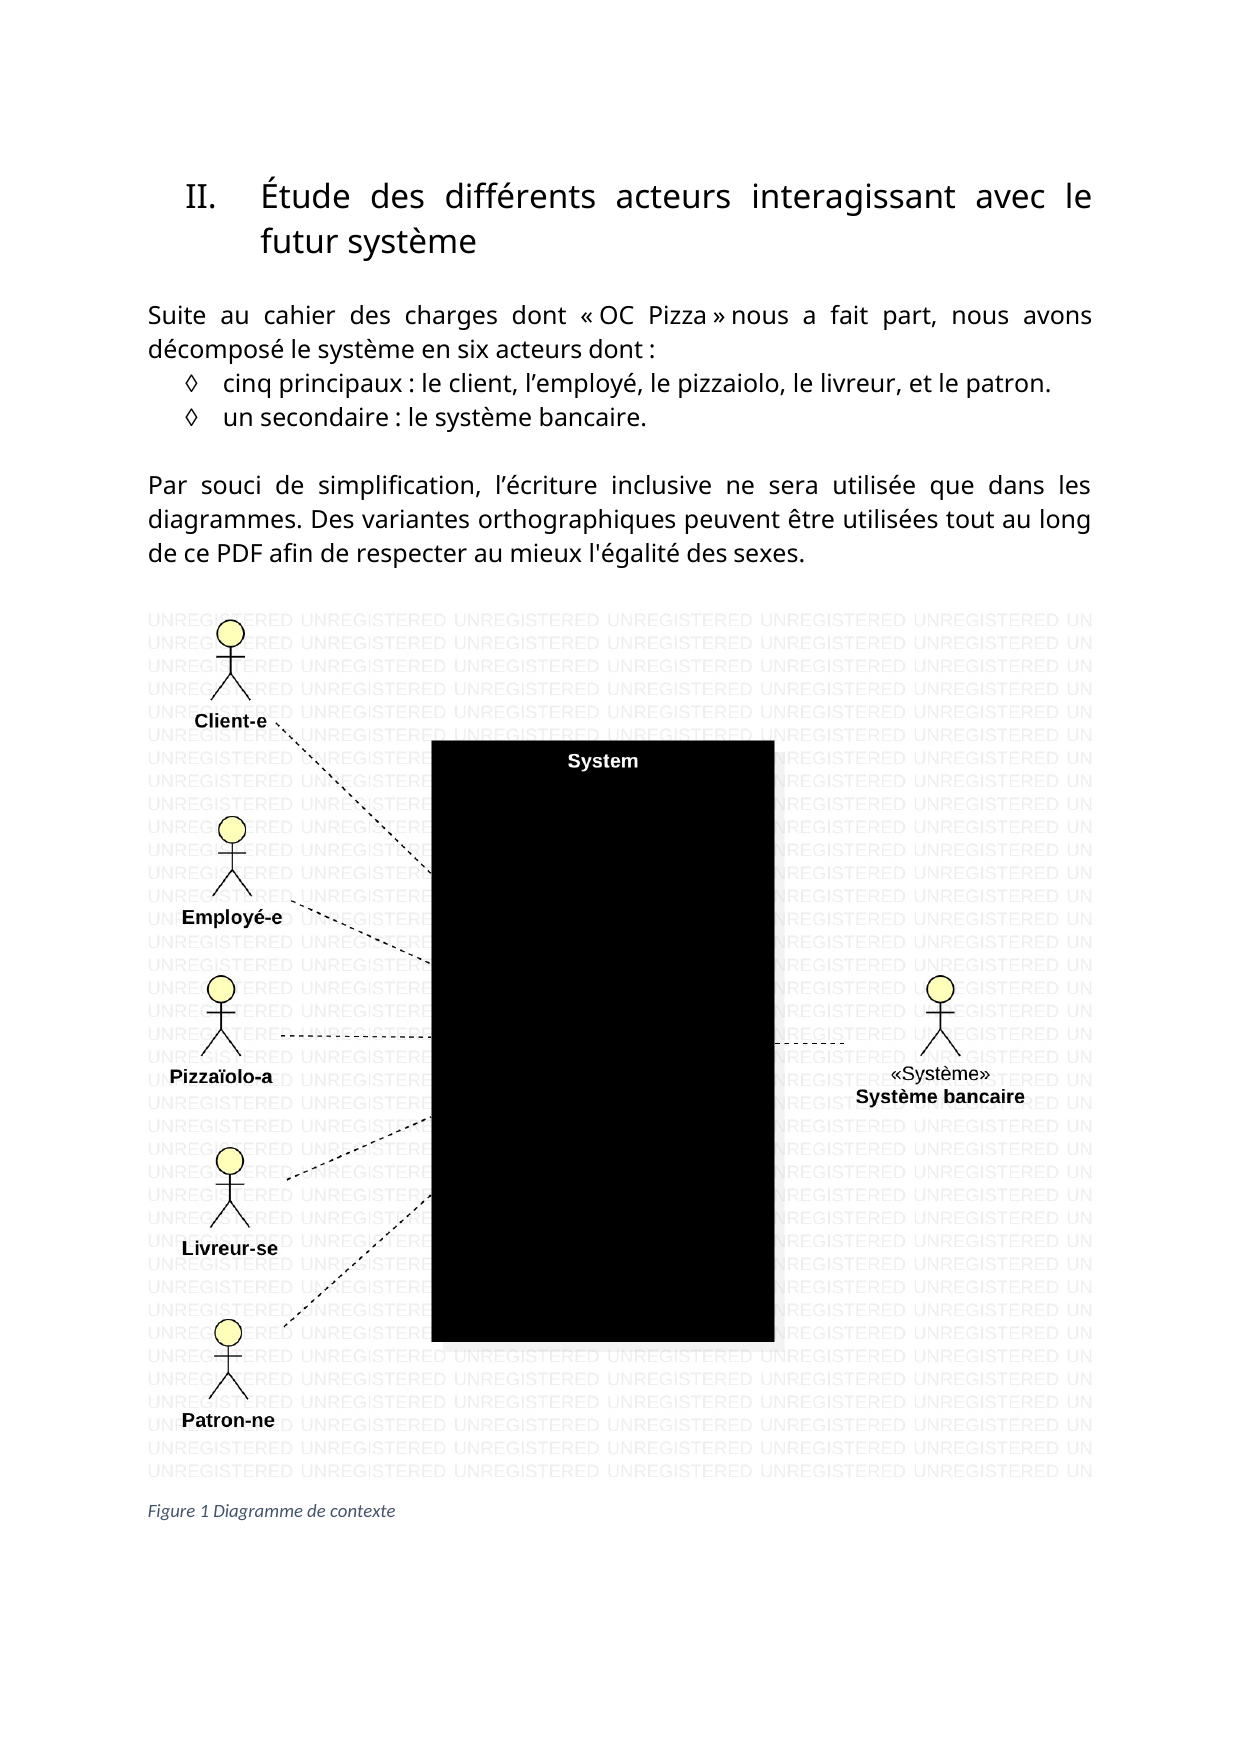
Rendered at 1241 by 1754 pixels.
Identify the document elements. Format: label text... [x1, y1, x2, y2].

text Figure 1 Diagramme de contexte [148, 1499, 1093, 1522]
list cinq principaux : le client, l’employé, le pizzaiolo, le livreur, et le patron. [185, 366, 1093, 400]
picture [147, 604, 1092, 1500]
list un secondaire : le système bancaire. [185, 400, 1093, 434]
text Suite au cahier des charges dont « OC Pizza » nous a fait part, nous avons décomposé le système en six acteurs dont : [148, 297, 1093, 366]
subtitle Étude des différents acteurs interagissant avec le futur système [185, 173, 1093, 263]
text Par souci de simplification, l’écriture inclusive ne sera utilisée que dans les diagrammes. Des variantes orthographiques peuvent être utilisées tout au long de ce PDF afin de respecter au mieux l'égalité des sexes. [148, 468, 1093, 570]
